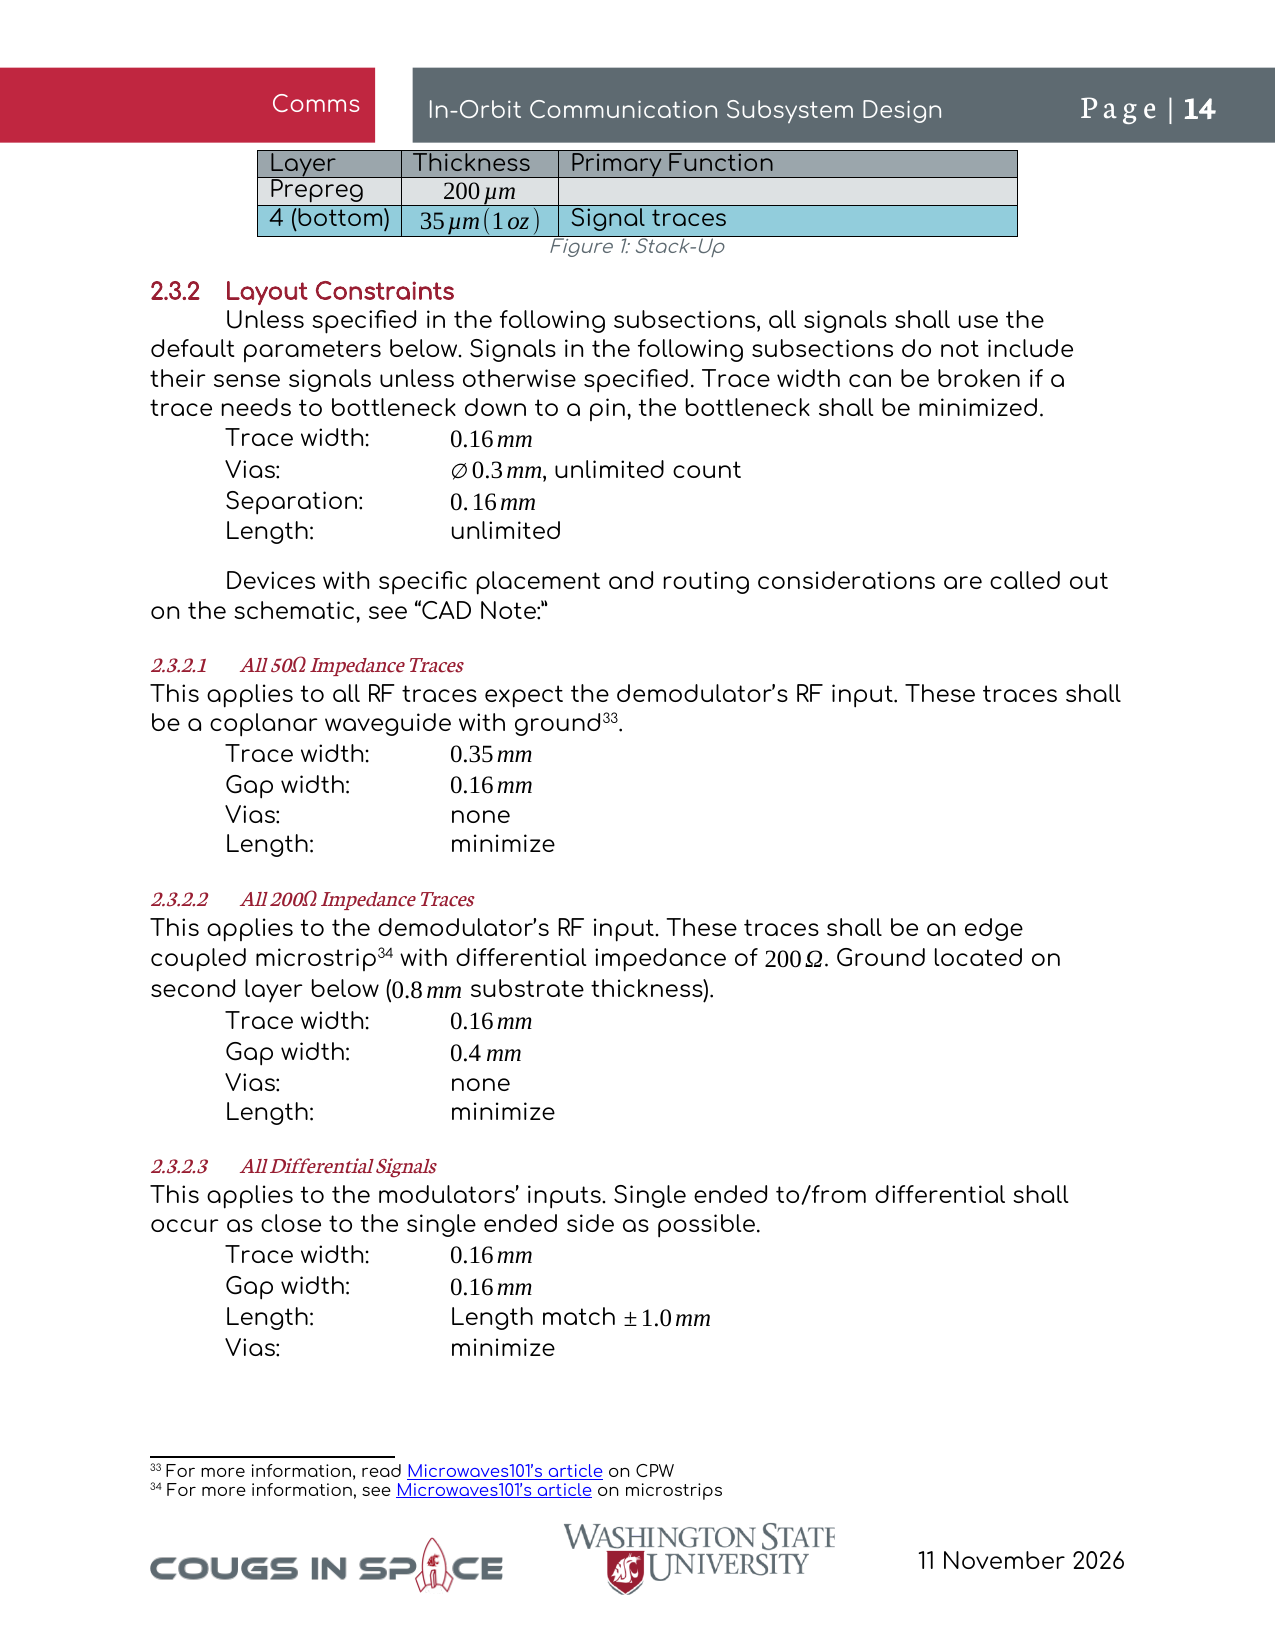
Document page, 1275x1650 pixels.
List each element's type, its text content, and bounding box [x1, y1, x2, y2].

text Trace width: [225, 1008, 1125, 1036]
table_header Layer [258, 151, 401, 177]
text This applies to the demodulator’s RF input. These traces shall be an edge coupled microstrip with differential impedance of . Ground located on second layer below ( substrate thickness). [150, 916, 1125, 1004]
text Length: minimize [225, 1100, 1125, 1126]
text Devices with specific placement and routing considerations are called out on the schematic, see “CAD Note:” [150, 569, 1125, 624]
text Trace width: [225, 425, 1125, 453]
text Vias: , unlimited count [225, 457, 1125, 484]
text Vias: none [225, 803, 1125, 829]
picture [150, 1537, 503, 1594]
text Trace width: [225, 1242, 1125, 1269]
text Length: Length match [225, 1304, 1125, 1332]
table_header Thickness [402, 151, 558, 177]
text Vias: none [225, 1071, 1125, 1096]
subtitle All 50Ω Impedance Traces [150, 649, 1125, 678]
text Figure 1: Stack-Up [150, 237, 1125, 258]
subtitle Layout Constraints [150, 279, 1125, 304]
text Gap width: [225, 1273, 1125, 1301]
subtitle All 200Ω Impedance Traces [150, 883, 1125, 912]
text Vias: minimize [225, 1336, 1125, 1361]
subtitle All Differential Signals [150, 1150, 1125, 1179]
text Trace width: [225, 741, 1125, 768]
text Separation: [225, 488, 1125, 516]
text Length: unlimited [225, 519, 1125, 545]
text Gap width: [225, 1039, 1125, 1067]
text Unless specified in the following subsections, all signals shall use the default parameters below. Signals in the following subsections do not include their sense signals unless otherwise specified. Trace width can be broken if a trace needs to bottleneck down to a pin, the bottleneck shall be minimized. [150, 308, 1125, 422]
table_cell Prepreg [258, 178, 401, 205]
table_cell Signal traces [559, 206, 1017, 236]
text Gap width: [225, 772, 1125, 800]
table_cell [402, 206, 558, 236]
text Length: minimize [225, 833, 1125, 858]
table_cell [559, 178, 1017, 205]
table_header Primary Function [559, 151, 1017, 177]
text This applies to all RF traces expect the demodulator’s RF input. These traces shall be a coplanar waveguide with ground. [150, 682, 1125, 737]
text This applies to the modulators’ inputs. Single ended to/from differential shall occur as close to the single ended side as possible. [150, 1183, 1125, 1238]
picture [562, 1522, 835, 1594]
table_cell [402, 178, 558, 205]
table_cell 4 (bottom) [258, 206, 401, 236]
